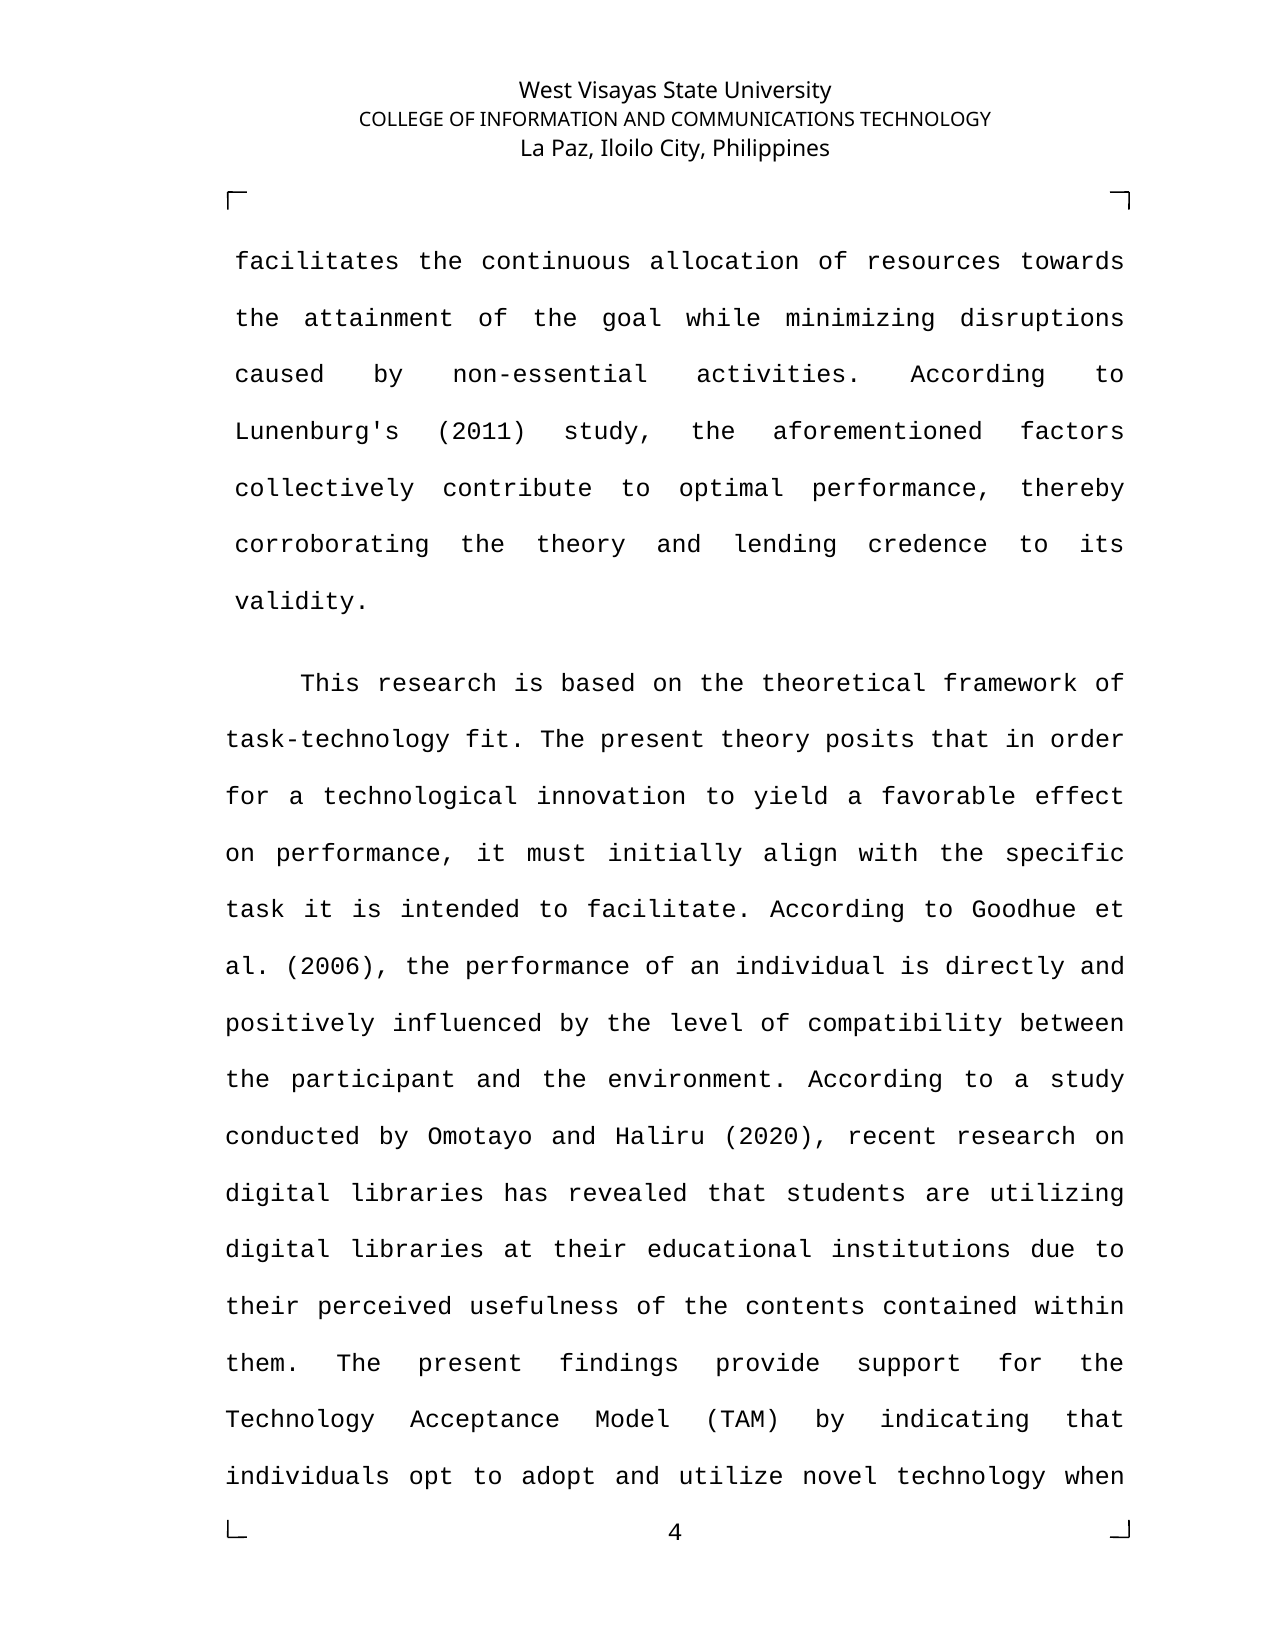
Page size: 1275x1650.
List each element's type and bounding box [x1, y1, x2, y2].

text [225, 670, 1125, 1492]
text [234, 248, 1125, 617]
